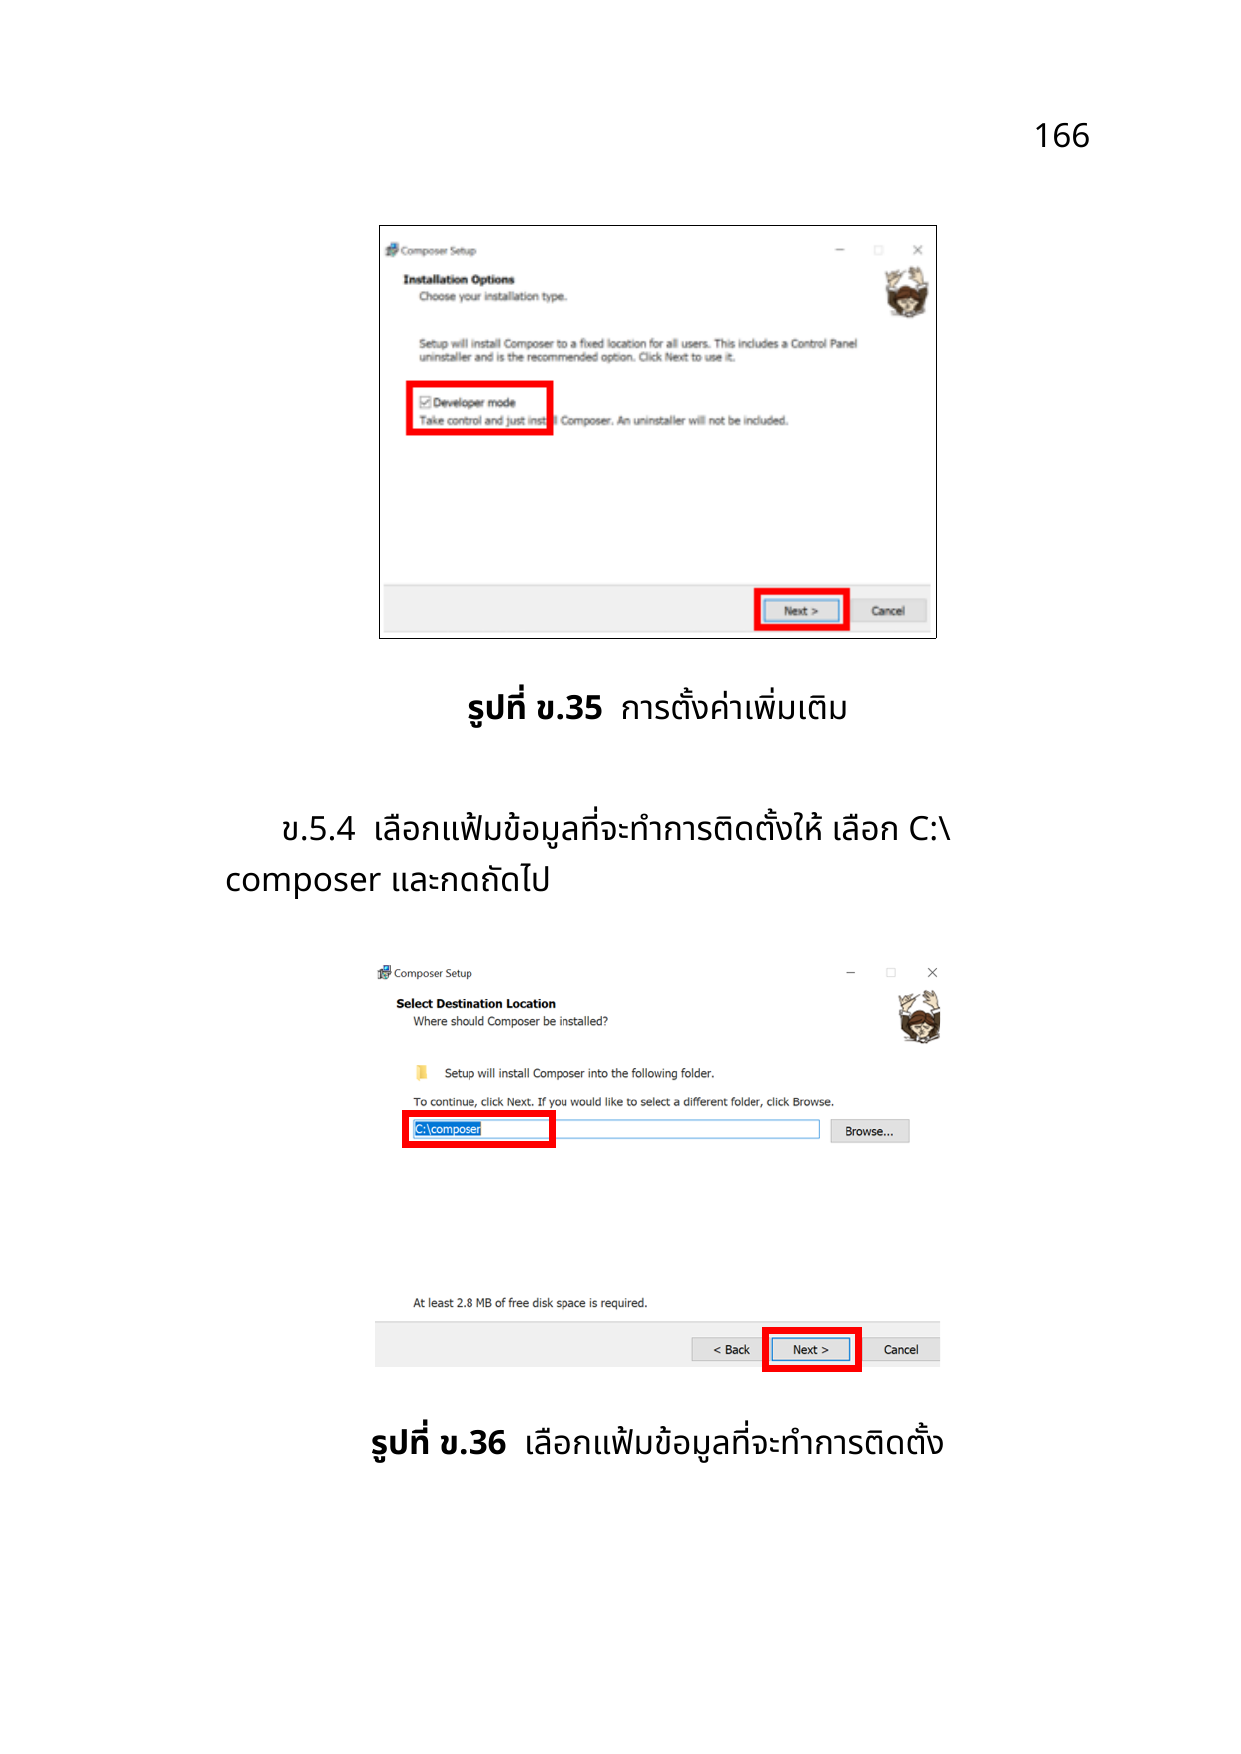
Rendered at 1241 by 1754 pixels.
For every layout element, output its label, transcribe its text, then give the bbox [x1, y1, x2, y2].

picture [375, 964, 941, 1374]
picture [380, 226, 936, 638]
subtitle ข.5.4 เลือกแฟ้มข้อมูลที่จะทำการติดตั้งให้ เลือก C:\composer และกดถัดไป [225, 805, 1090, 906]
